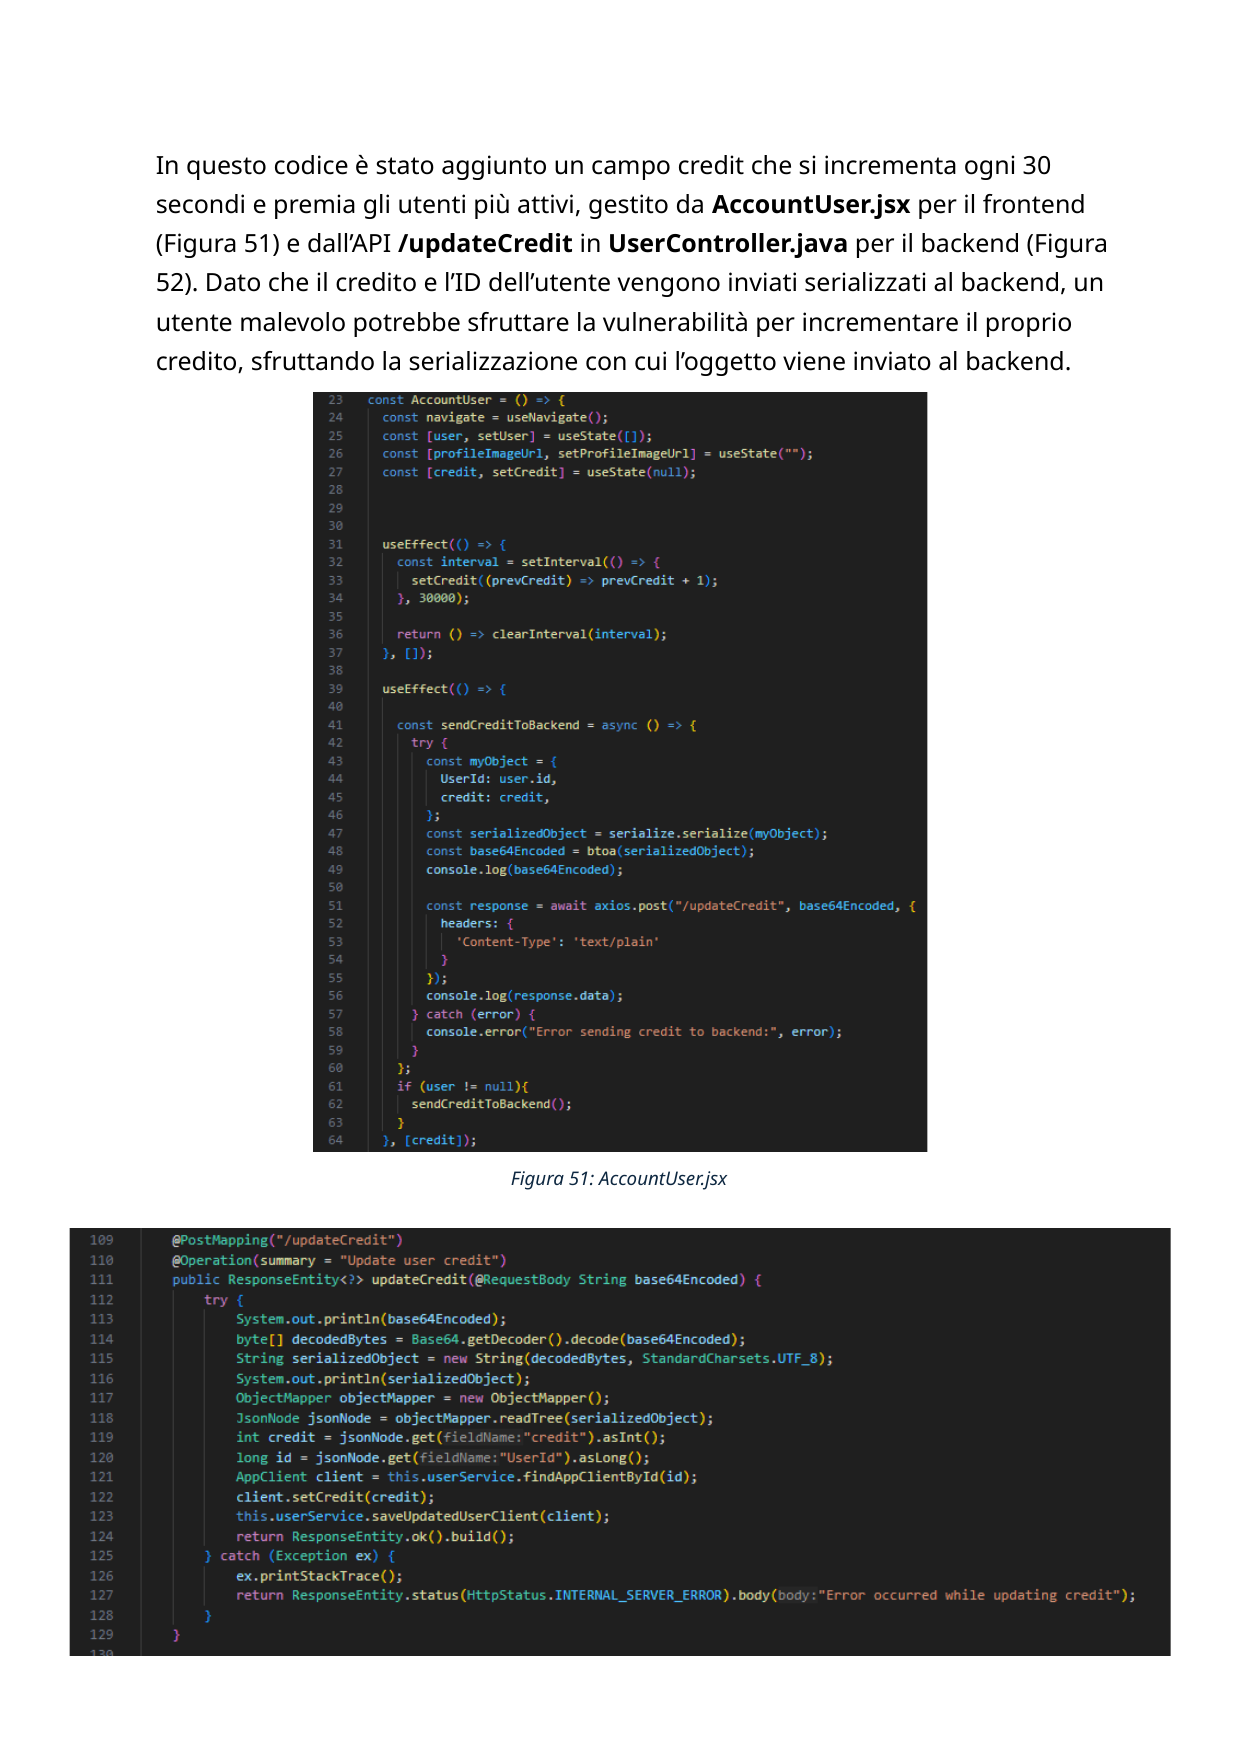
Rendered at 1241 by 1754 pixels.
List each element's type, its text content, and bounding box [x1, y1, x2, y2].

list In questo codice è stato aggiunto un campo credit che si incrementa ogni 30 secondi e premia gli utenti più attivi, gestito da AccountUser.jsx per il frontend (Figura 51) e dall’API /updateCredit in UserController.java per il backend (Figura 52). Dato che il credito e l’ID dell’utente vengono inviati serializzati al backend, un utente malevolo potrebbe sfruttare la vulnerabilità per incrementare il proprio credito, sfruttando la serializzazione con cui l’oggetto viene inviato al backend. [156, 148, 1122, 377]
picture [313, 392, 928, 1152]
picture [69, 1228, 1171, 1656]
